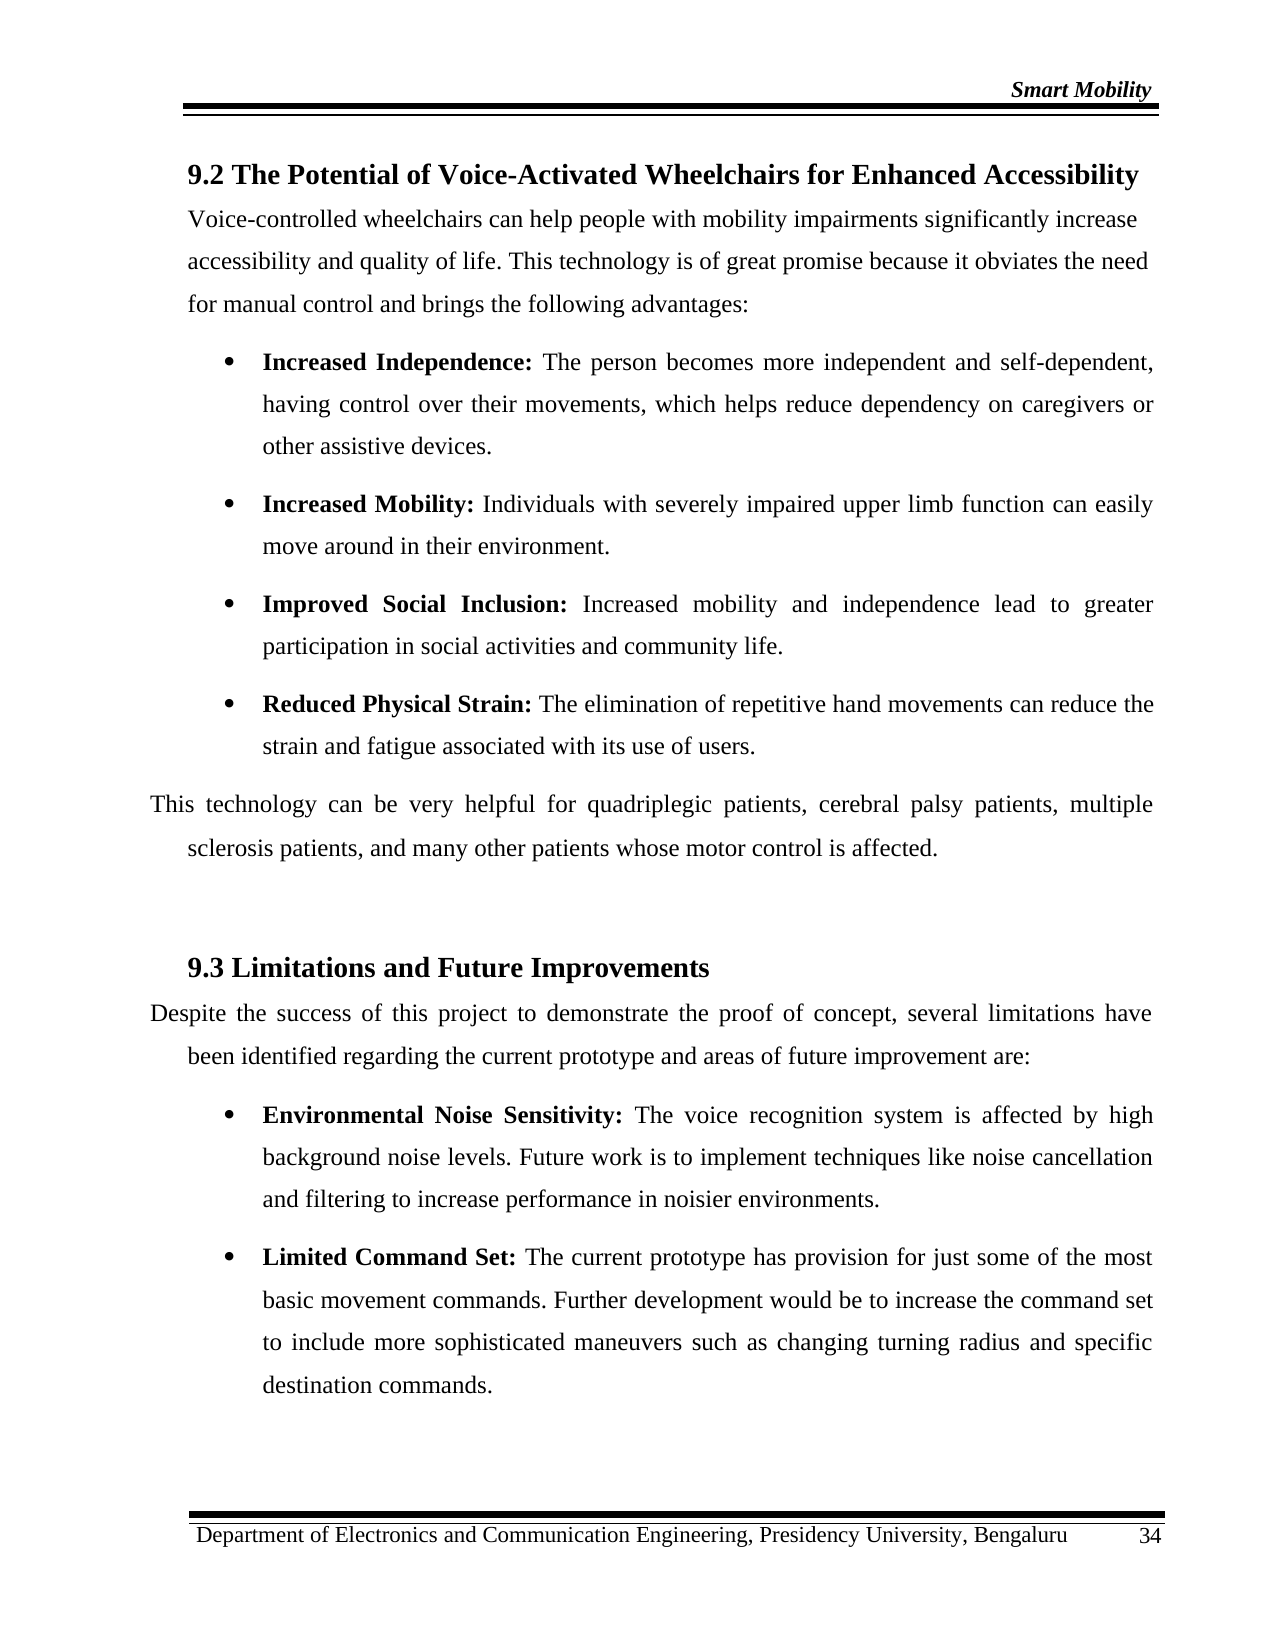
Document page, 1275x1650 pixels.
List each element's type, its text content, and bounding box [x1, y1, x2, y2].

list Limited Command Set: The current prototype has provision for just some of the most basic movement commands. Further development would be to increase the command set to include more sophisticated maneuvers such as changing turning radius and specific destination commands. [225, 1242, 1154, 1399]
list Increased Independence: The person becomes more independent and self-dependent, having control over their movements, which helps reduce dependency on caregivers or other assistive devices. [225, 347, 1154, 460]
list The Potential of Voice-Activated Wheelchairs for Enhanced Accessibility Voice-controlled wheelchairs can help people with mobility impairments significantly increase accessibility and quality of life. This technology is of great promise because it obviates the need for manual control and brings the following advantages: [187, 157, 1154, 317]
list Increased Mobility: Individuals with severely impaired upper limb function can easily move around in their environment. [225, 489, 1154, 560]
text This technology can be very helpful for quadriplegic patients, cerebral palsy patients, multiple sclerosis patients, and many other patients whose motor control is affected. [150, 789, 1154, 861]
text Despite the success of this project to demonstrate the proof of concept, several limitations have been identified regarding the current prototype and areas of future improvement are: [150, 998, 1153, 1070]
subtitle Limitations and Future Improvements [187, 950, 1246, 983]
list Improved Social Inclusion: Increased mobility and independence lead to greater participation in social activities and community life. [225, 589, 1154, 660]
list Environmental Noise Sensitivity: The voice recognition system is affected by high background noise levels. Future work is to implement techniques like noise cancellation and filtering to increase performance in noisier environments. [225, 1100, 1154, 1213]
list Reduced Physical Strain: The elimination of repetitive hand movements can reduce the strain and fatigue associated with its use of users. [225, 689, 1154, 760]
